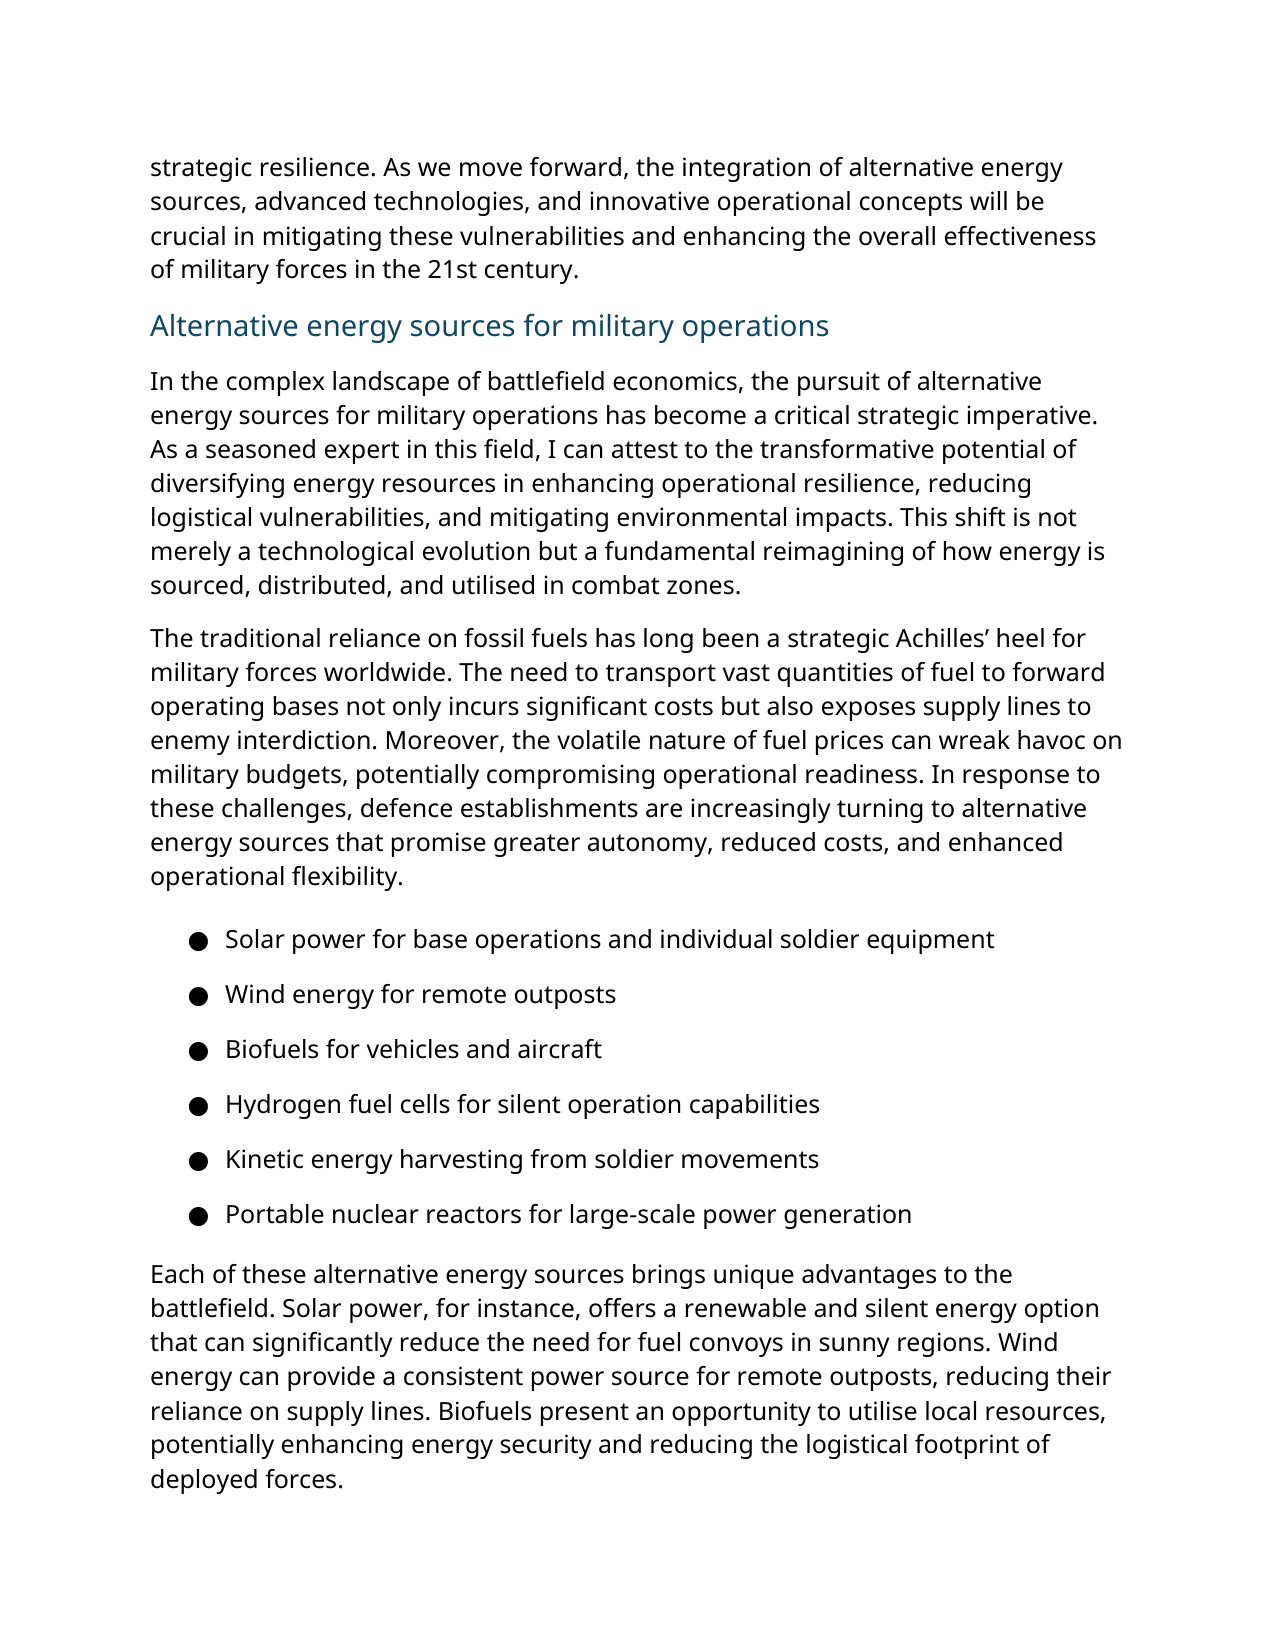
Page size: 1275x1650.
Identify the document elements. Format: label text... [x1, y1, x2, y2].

list Kinetic energy harvesting from soldier movements [187, 1132, 1125, 1183]
list Hydrogen fuel cells for silent operation capabilities [187, 1077, 1125, 1128]
text The traditional reliance on fossil fuels has long been a strategic Achilles’ heel for military forces worldwide. The need to transport vast quantities of fuel to forward operating bases not only incurs significant costs but also exposes supply lines to enemy interdiction. Moreover, the volatile nature of fuel prices can wreak havoc on military budgets, potentially compromising operational readiness. In response to these challenges, defence establishments are increasingly turning to alternative energy sources that promise greater autonomy, reduced costs, and enhanced operational flexibility. [150, 621, 1125, 893]
text In the complex landscape of battlefield economics, the pursuit of alternative energy sources for military operations has become a critical strategic imperative. As a seasoned expert in this field, I can attest to the transformative potential of diversifying energy resources in enhancing operational resilience, reducing logistical vulnerabilities, and mitigating environmental impacts. This shift is not merely a technological evolution but a fundamental reimagining of how energy is sourced, distributed, and utilised in combat zones. [150, 363, 1125, 602]
subtitle Alternative energy sources for military operations [150, 305, 1125, 345]
list Portable nuclear reactors for large-scale power generation [187, 1187, 1125, 1238]
list Solar power for base operations and individual soldier equipment [187, 912, 1125, 963]
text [150, 150, 1125, 286]
text Each of these alternative energy sources brings unique advantages to the battlefield. Solar power, for instance, offers a renewable and silent energy option that can significantly reduce the need for fuel convoys in sunny regions. Wind energy can provide a consistent power source for remote outposts, reducing their reliance on supply lines. Biofuels present an opportunity to utilise local resources, potentially enhancing energy security and reducing the logistical footprint of deployed forces. [150, 1257, 1125, 1495]
list Wind energy for remote outposts [187, 967, 1125, 1018]
list Biofuels for vehicles and aircraft [187, 1022, 1125, 1073]
